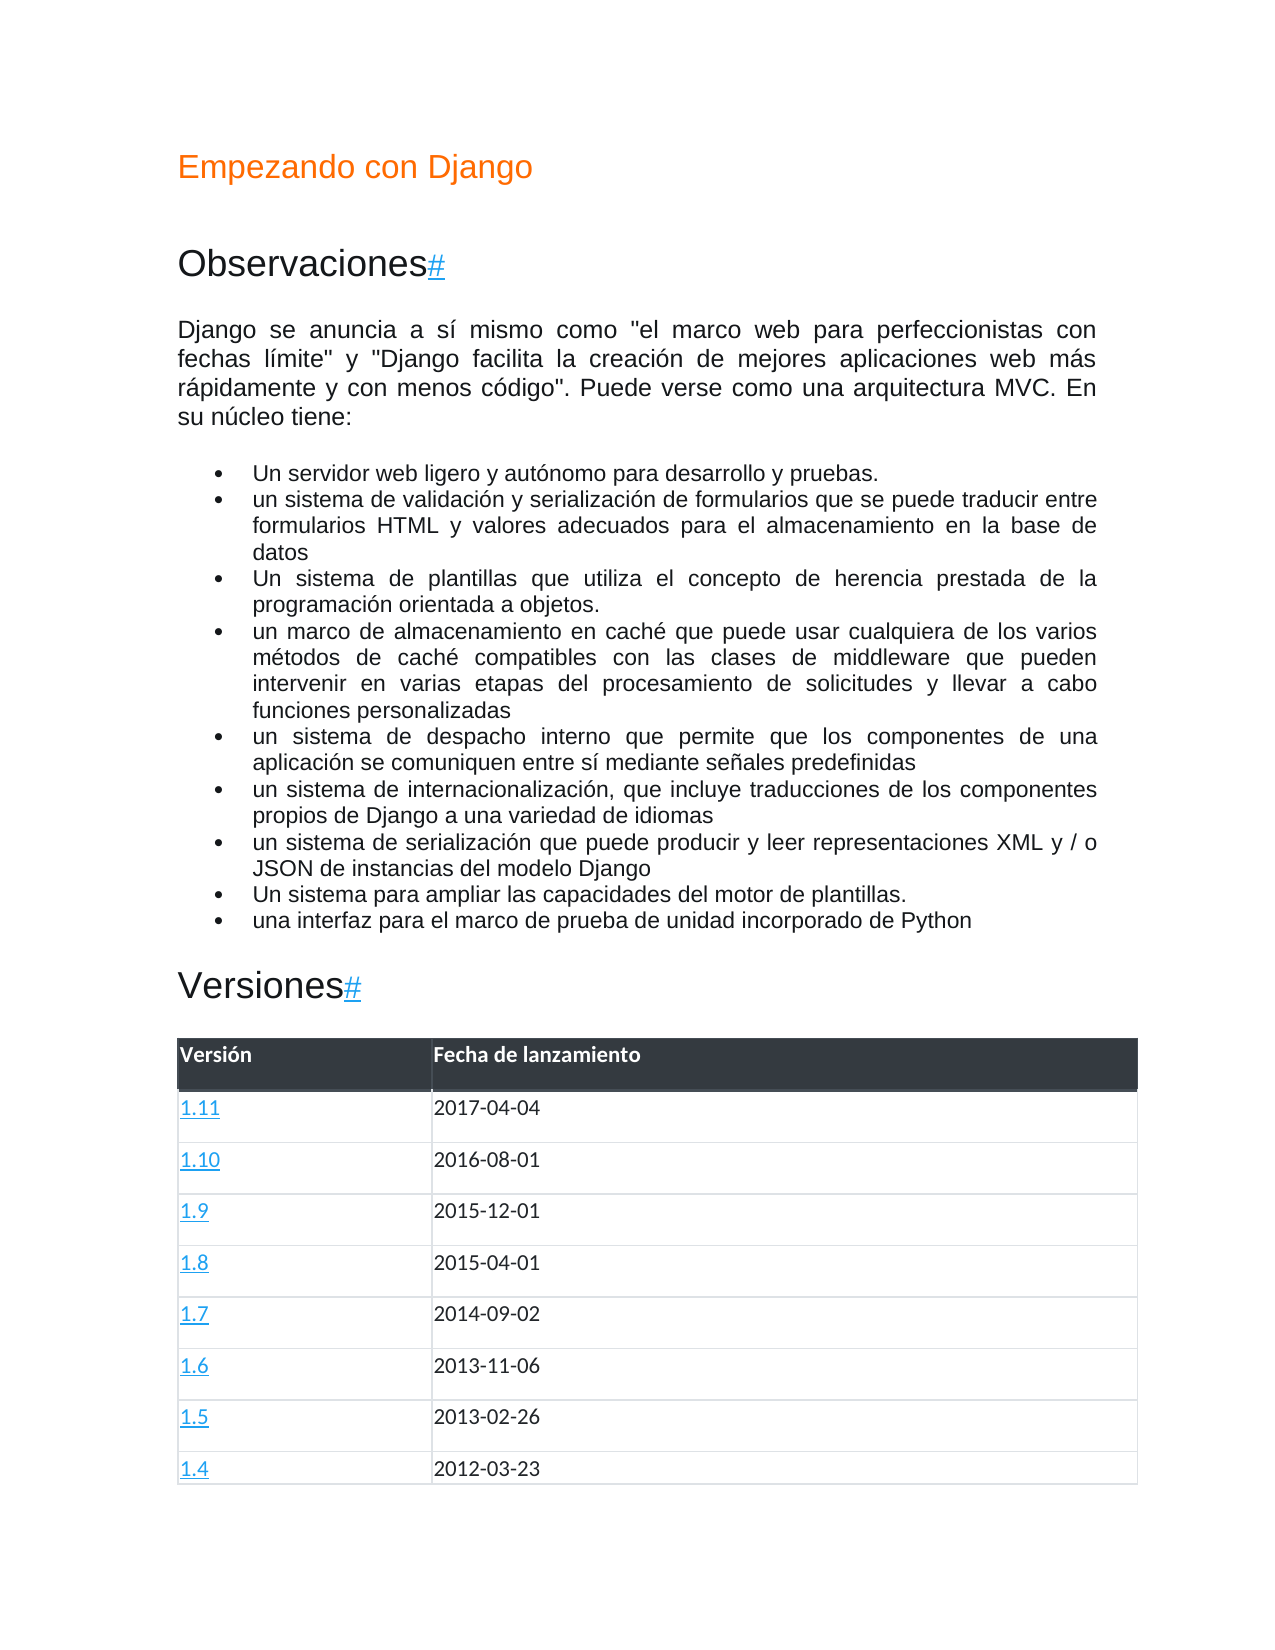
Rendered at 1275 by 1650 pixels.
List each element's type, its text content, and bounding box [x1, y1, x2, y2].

list Un servidor web ligero y autónomo para desarrollo y pruebas. [215, 459, 1098, 486]
list un sistema de serialización que puede producir y leer representaciones XML y / o JSON de instancias del modelo Django [215, 828, 1098, 881]
subtitle Empezando con Django [177, 148, 1098, 186]
text Django se anuncia a sí mismo como "el marco web para perfeccionistas con fechas límite" y "Django facilita la creación de mejores aplicaciones web más rápidamente y con menos código". Puede verse como una arquitectura MVC. En su núcleo tiene: [177, 315, 1098, 430]
table_cell 1.10 [179, 1143, 431, 1193]
table_cell 2014-09-02 [433, 1298, 1137, 1348]
table_cell 1.7 [179, 1298, 431, 1348]
table_cell 2017-04-04 [433, 1092, 1137, 1142]
table_cell 1.11 [179, 1092, 431, 1142]
table_cell 1.8 [179, 1246, 431, 1296]
list un sistema de despacho interno que permite que los componentes de una aplicación se comuniquen entre sí mediante señales predefinidas [215, 723, 1098, 776]
table_cell 2012-03-23 [433, 1452, 1137, 1483]
table_header Fecha de lanzamiento [433, 1039, 1137, 1089]
list un marco de almacenamiento en caché que puede usar cualquiera de los varios métodos de caché compatibles con las clases de middleware que pueden intervenir en varias etapas del procesamiento de solicitudes y llevar a cabo funciones personalizadas [215, 618, 1098, 723]
list Un sistema de plantillas que utiliza el concepto de herencia prestada de la programación orientada a objetos. [215, 565, 1098, 618]
list Un sistema para ampliar las capacidades del motor de plantillas. [215, 881, 1098, 907]
table_cell 2013-02-26 [433, 1401, 1137, 1451]
list una interfaz para el marco de prueba de unidad incorporado de Python [215, 907, 1098, 934]
subtitle Observaciones# [177, 241, 1098, 284]
table_cell 2015-04-01 [433, 1246, 1137, 1296]
list un sistema de validación y serialización de formularios que se puede traducir entre formularios HTML y valores adecuados para el almacenamiento en la base de datos [215, 486, 1098, 565]
list un sistema de internacionalización, que incluye traducciones de los componentes propios de Django a una variedad de idiomas [215, 776, 1098, 828]
table_cell 1.6 [179, 1349, 431, 1399]
subtitle Versiones# [177, 963, 1098, 1006]
table_cell 2013-11-06 [433, 1349, 1137, 1399]
table_cell 1.9 [179, 1195, 431, 1245]
table_cell 1.5 [179, 1401, 431, 1451]
table_cell 1.4 [179, 1452, 431, 1483]
table_cell 2015-12-01 [433, 1195, 1137, 1245]
table_header Versión [179, 1039, 431, 1089]
table_cell 2016-08-01 [433, 1143, 1137, 1193]
